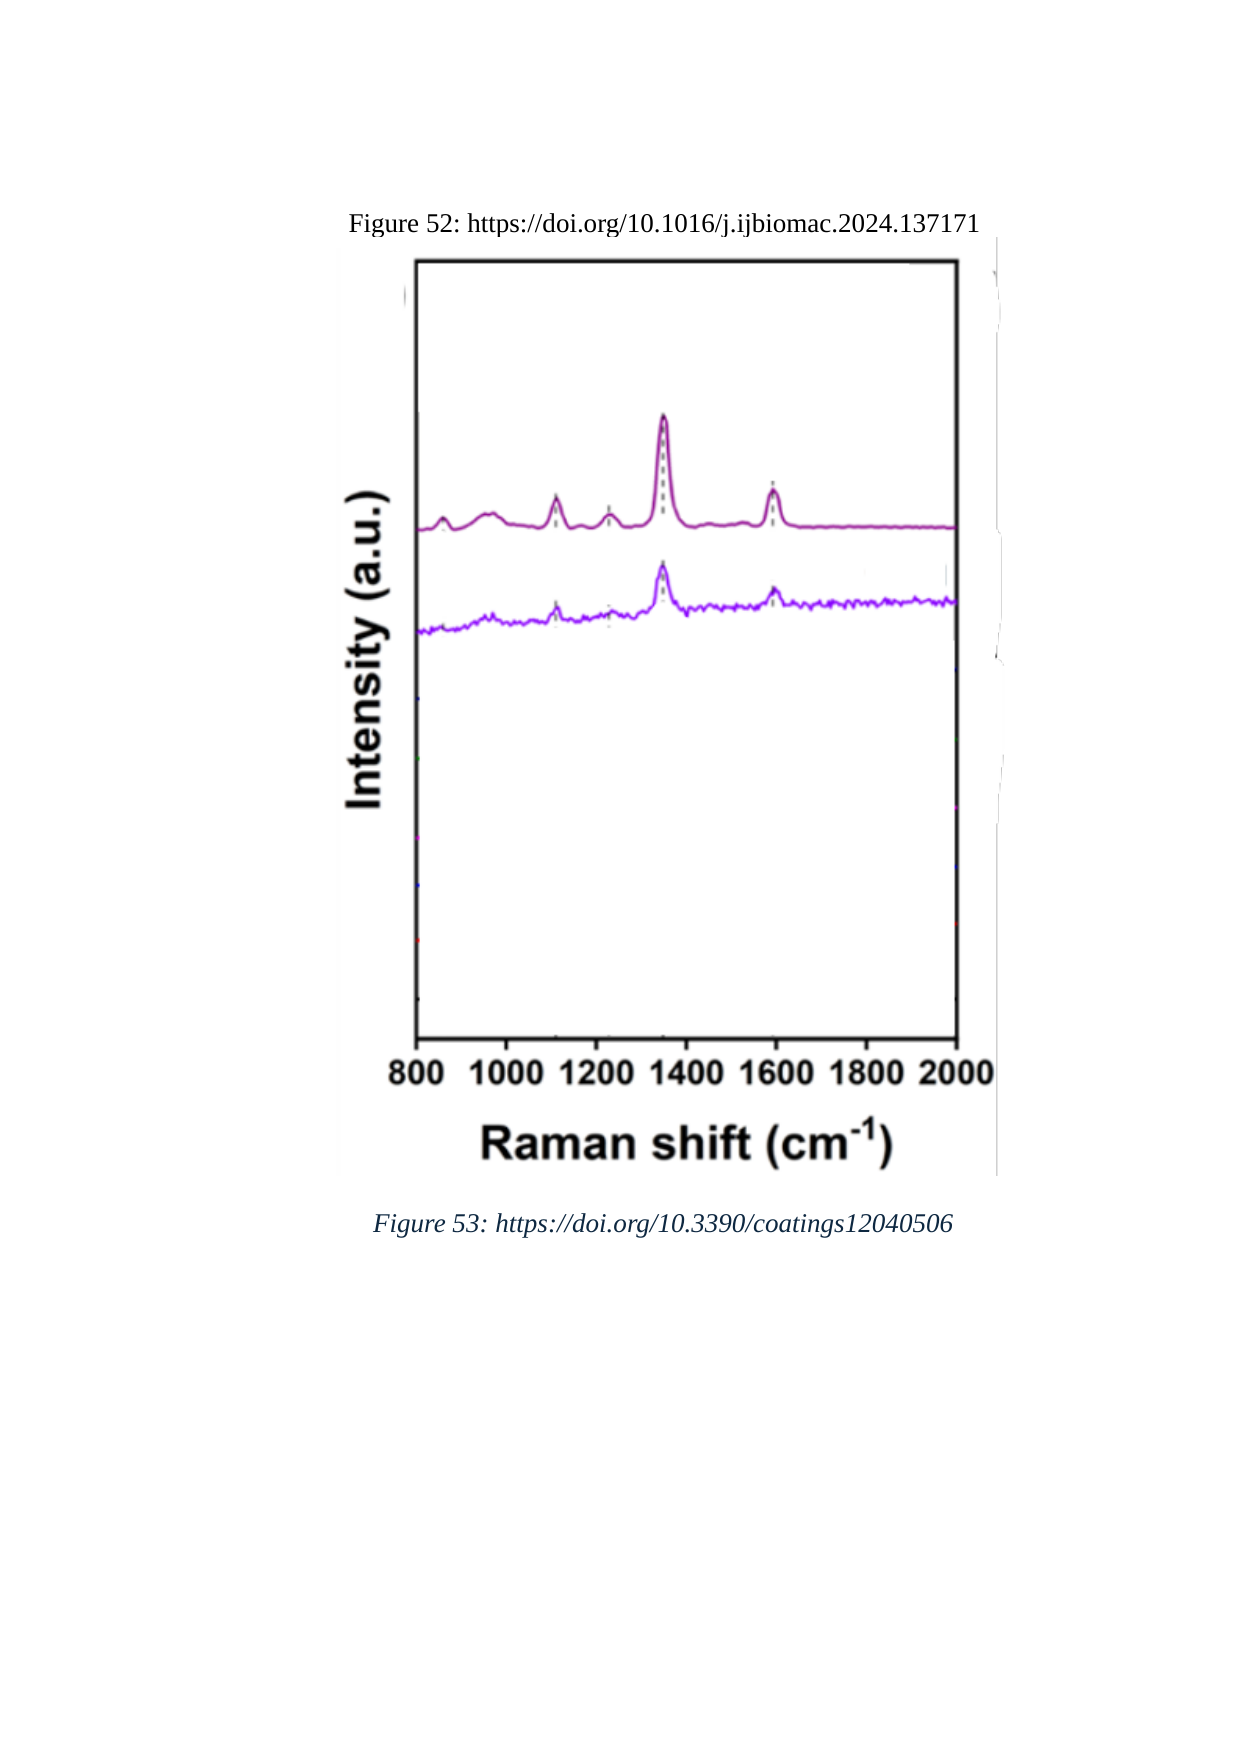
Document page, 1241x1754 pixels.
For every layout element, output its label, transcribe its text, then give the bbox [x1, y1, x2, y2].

text Figure 53: https://doi.org/10.3390/coatings12040506 [207, 1207, 1122, 1238]
picture [323, 237, 1005, 1176]
